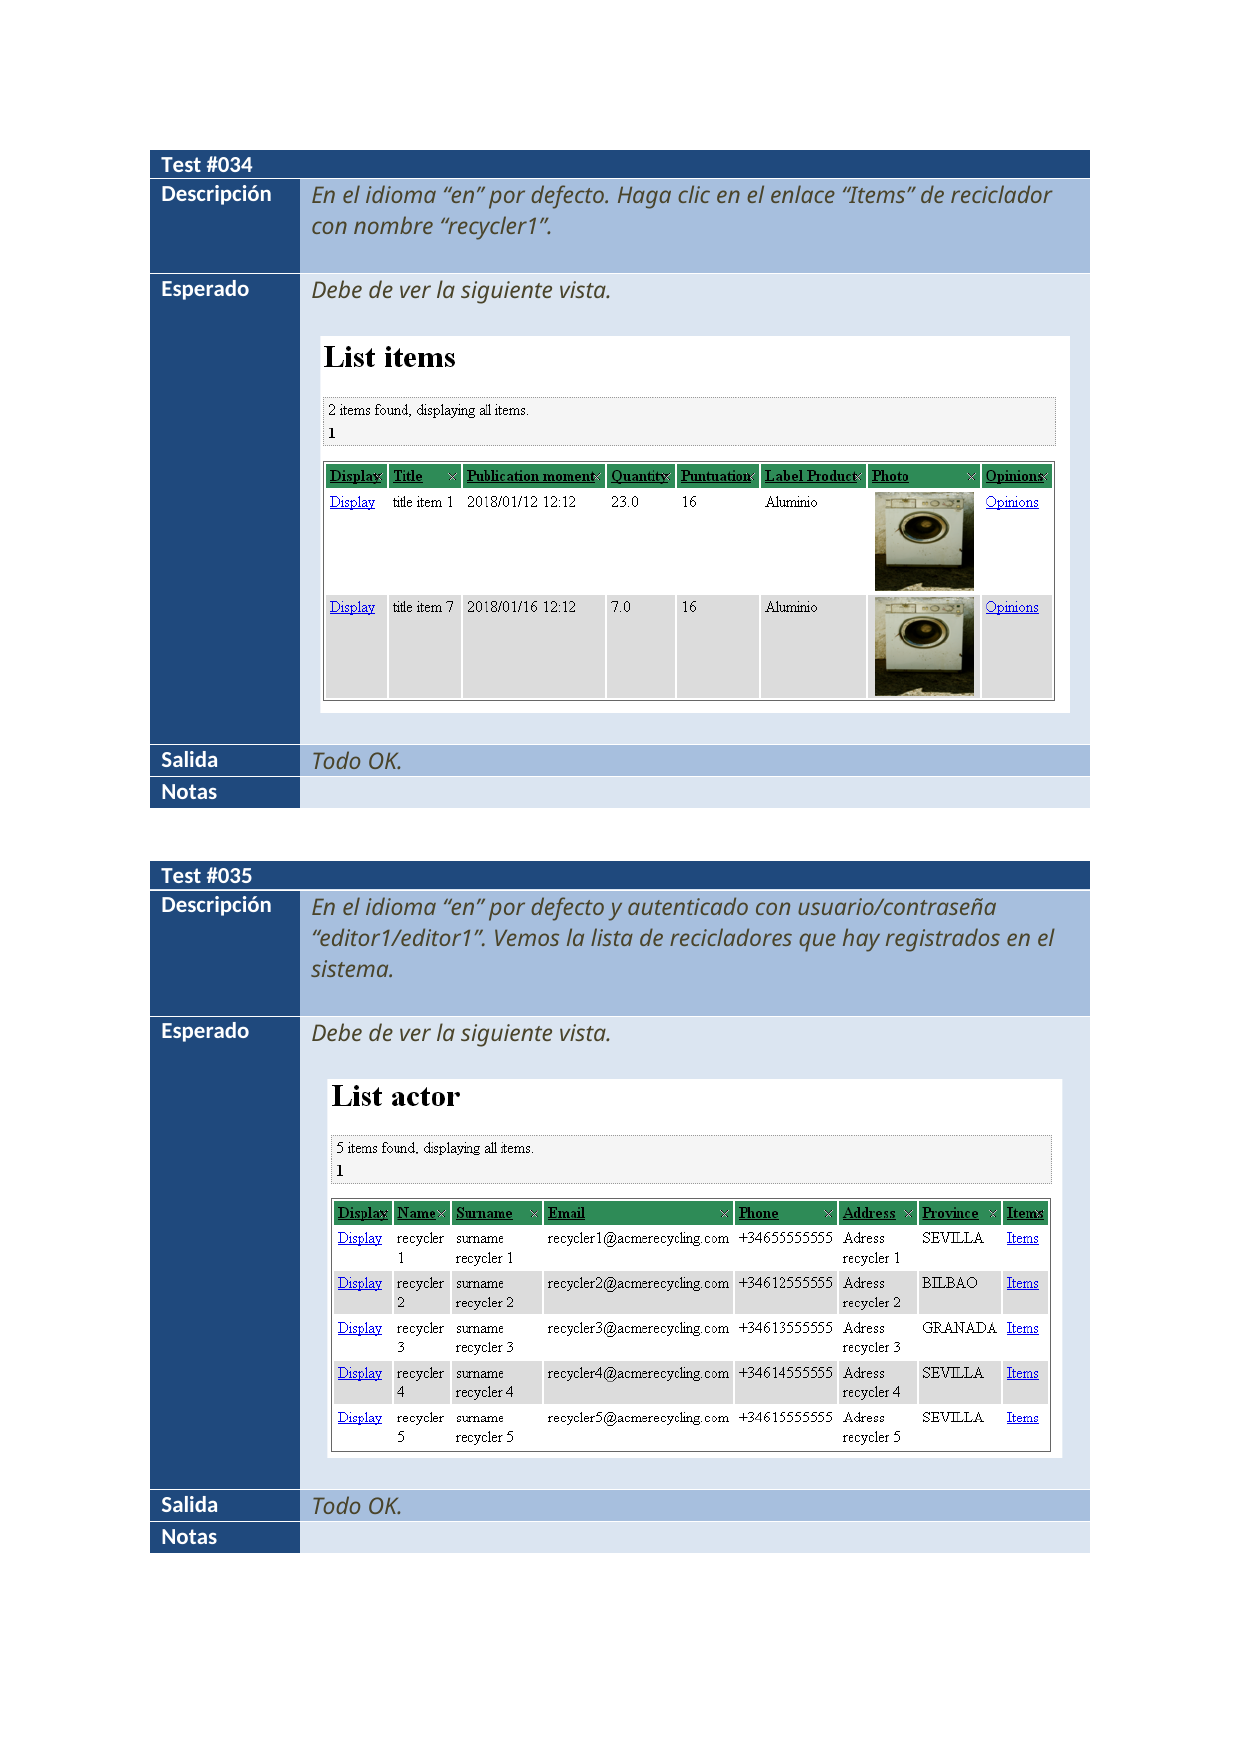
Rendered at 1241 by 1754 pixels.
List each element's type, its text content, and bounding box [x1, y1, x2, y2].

table_cell Notas [150, 777, 300, 808]
table_header Test #034 [150, 150, 1090, 178]
table_cell Todo OK. [300, 1490, 1090, 1521]
table_cell Notas [150, 1522, 300, 1553]
table_cell Descripción [150, 891, 300, 1016]
table_cell Salida [150, 745, 300, 776]
picture [327, 1079, 1063, 1458]
table_cell Debe de ver la siguiente vista. [300, 1017, 1090, 1489]
table_header Test #035 [150, 861, 1090, 889]
table_cell Salida [150, 1490, 300, 1521]
table_cell [300, 1522, 1090, 1553]
table_cell Debe de ver la siguiente vista. [300, 274, 1090, 744]
table_cell Descripción [150, 179, 300, 273]
table_cell [300, 777, 1090, 808]
table_cell En el idioma “en” por defecto y autenticado con usuario/contraseña “editor1/editor1”. Vemos la lista de recicladores que hay registrados en el sistema. [300, 891, 1090, 1016]
table_cell En el idioma “en” por defecto. Haga clic en el enlace “Items” de reciclador con nombre “recycler1”. [300, 179, 1090, 273]
table_cell Esperado [150, 1017, 300, 1489]
picture [320, 336, 1070, 713]
table_cell Esperado [150, 274, 300, 744]
table_cell Todo OK. [300, 745, 1090, 776]
